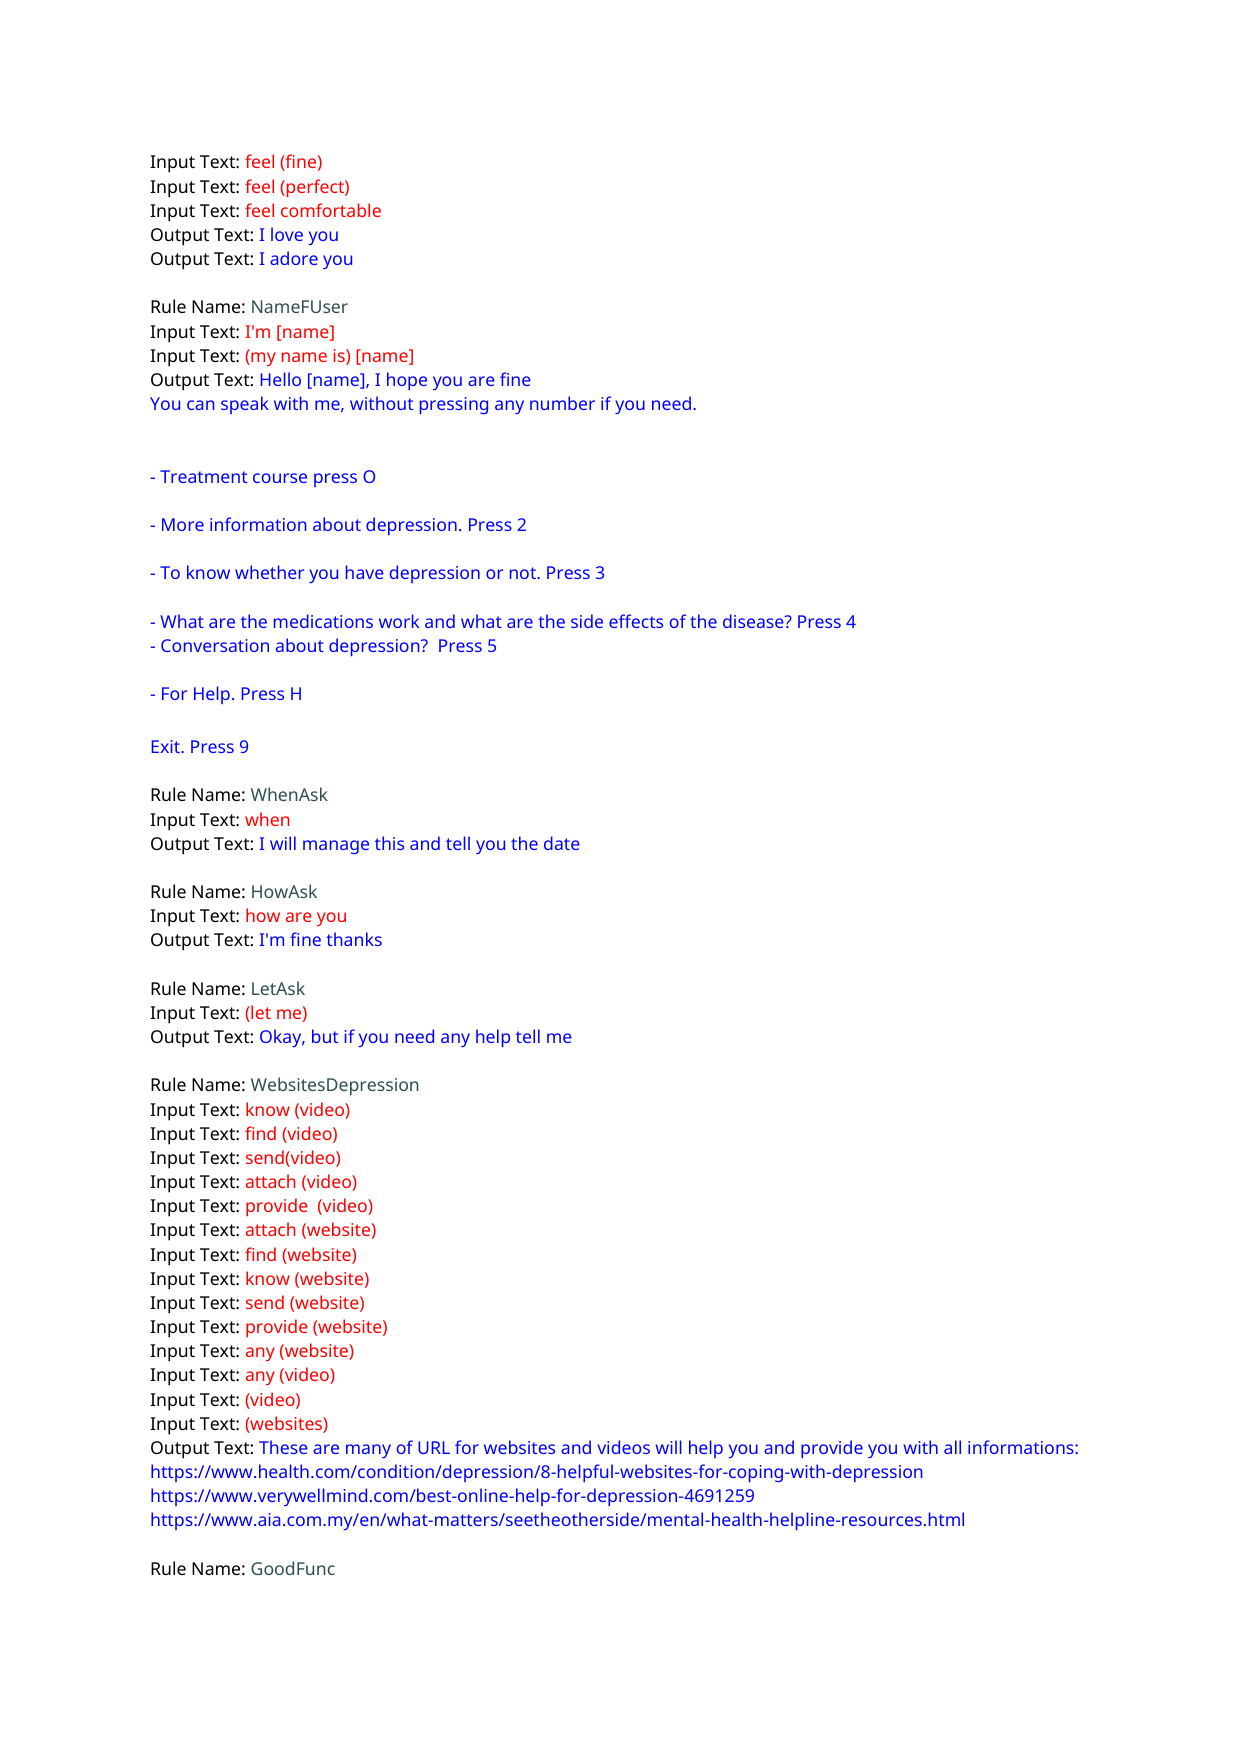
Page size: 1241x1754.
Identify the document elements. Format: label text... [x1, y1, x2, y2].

text Input Text: know (website) [150, 1266, 1090, 1290]
text - Conversation about depression? Press 5 [150, 633, 1090, 657]
text - Treatment course press O [150, 464, 1090, 488]
text Output Text: Hello [name], I hope you are fine [150, 367, 1090, 392]
text Exit. Press 9 [150, 734, 1090, 759]
text Output Text: Okay, but if you need any help tell me [150, 1024, 1090, 1049]
text Input Text: any (video) [150, 1363, 1090, 1387]
text Rule Name: HowAsk [150, 879, 1090, 904]
text Input Text: (let me) [150, 1000, 1090, 1024]
text Rule Name: WhenAsk [150, 783, 1090, 807]
text https://www.health.com/condition/depression/8-helpful-websites-for-coping-with-depression [150, 1459, 1090, 1484]
text Rule Name: LetAsk [150, 976, 1090, 1000]
text Output Text: I adore you [150, 247, 1090, 271]
text Input Text: attach (video) [150, 1169, 1090, 1194]
text Input Text: how are you [150, 904, 1090, 928]
text Input Text: attach (website) [150, 1218, 1090, 1242]
text Output Text: I will manage this and tell you the date [150, 831, 1090, 855]
text Input Text: send(video) [150, 1145, 1090, 1169]
text Input Text: know (video) [150, 1097, 1090, 1121]
text Input Text: feel (perfect) [150, 174, 1090, 198]
text Rule Name: GoodFunc [150, 1556, 1090, 1580]
text Input Text: find (video) [150, 1121, 1090, 1145]
text Input Text: provide (website) [150, 1314, 1090, 1339]
text - More information about depression. Press 2 [150, 512, 1090, 537]
text Input Text: provide (video) [150, 1194, 1090, 1218]
text - What are the medications work and what are the side effects of the disease? Press 4 [150, 609, 1090, 633]
text https://www.verywellmind.com/best-online-help-for-depression-4691259 [150, 1484, 1090, 1508]
text Output Text: I love you [150, 222, 1090, 247]
text Input Text: send (website) [150, 1290, 1090, 1314]
text Input Text: (video) [150, 1387, 1090, 1411]
text Input Text: any (website) [150, 1339, 1090, 1363]
text Input Text: (websites) [150, 1411, 1090, 1435]
text Input Text: (my name is) [name] [150, 343, 1090, 367]
text You can speak with me, without pressing any number if you need. [150, 392, 1090, 416]
text Rule Name: NameFUser [150, 295, 1090, 319]
text https://www.aia.com.my/en/what-matters/seetheotherside/mental-health-helpline-resources.html [150, 1508, 1090, 1532]
text Input Text: feel comfortable [150, 198, 1090, 222]
text Input Text: feel (fine) [150, 150, 1090, 174]
text - For Help. Press H [150, 682, 1090, 706]
text - To know whether you have depression or not. Press 3 [150, 561, 1090, 585]
text Rule Name: WebsitesDepression [150, 1073, 1090, 1097]
text Input Text: find (website) [150, 1242, 1090, 1266]
text Input Text: I'm [name] [150, 319, 1090, 343]
text Input Text: when [150, 807, 1090, 831]
text Output Text: These are many of URL for websites and videos will help you and provide you with all informations: [150, 1435, 1090, 1459]
text Output Text: I'm fine thanks [150, 928, 1090, 952]
